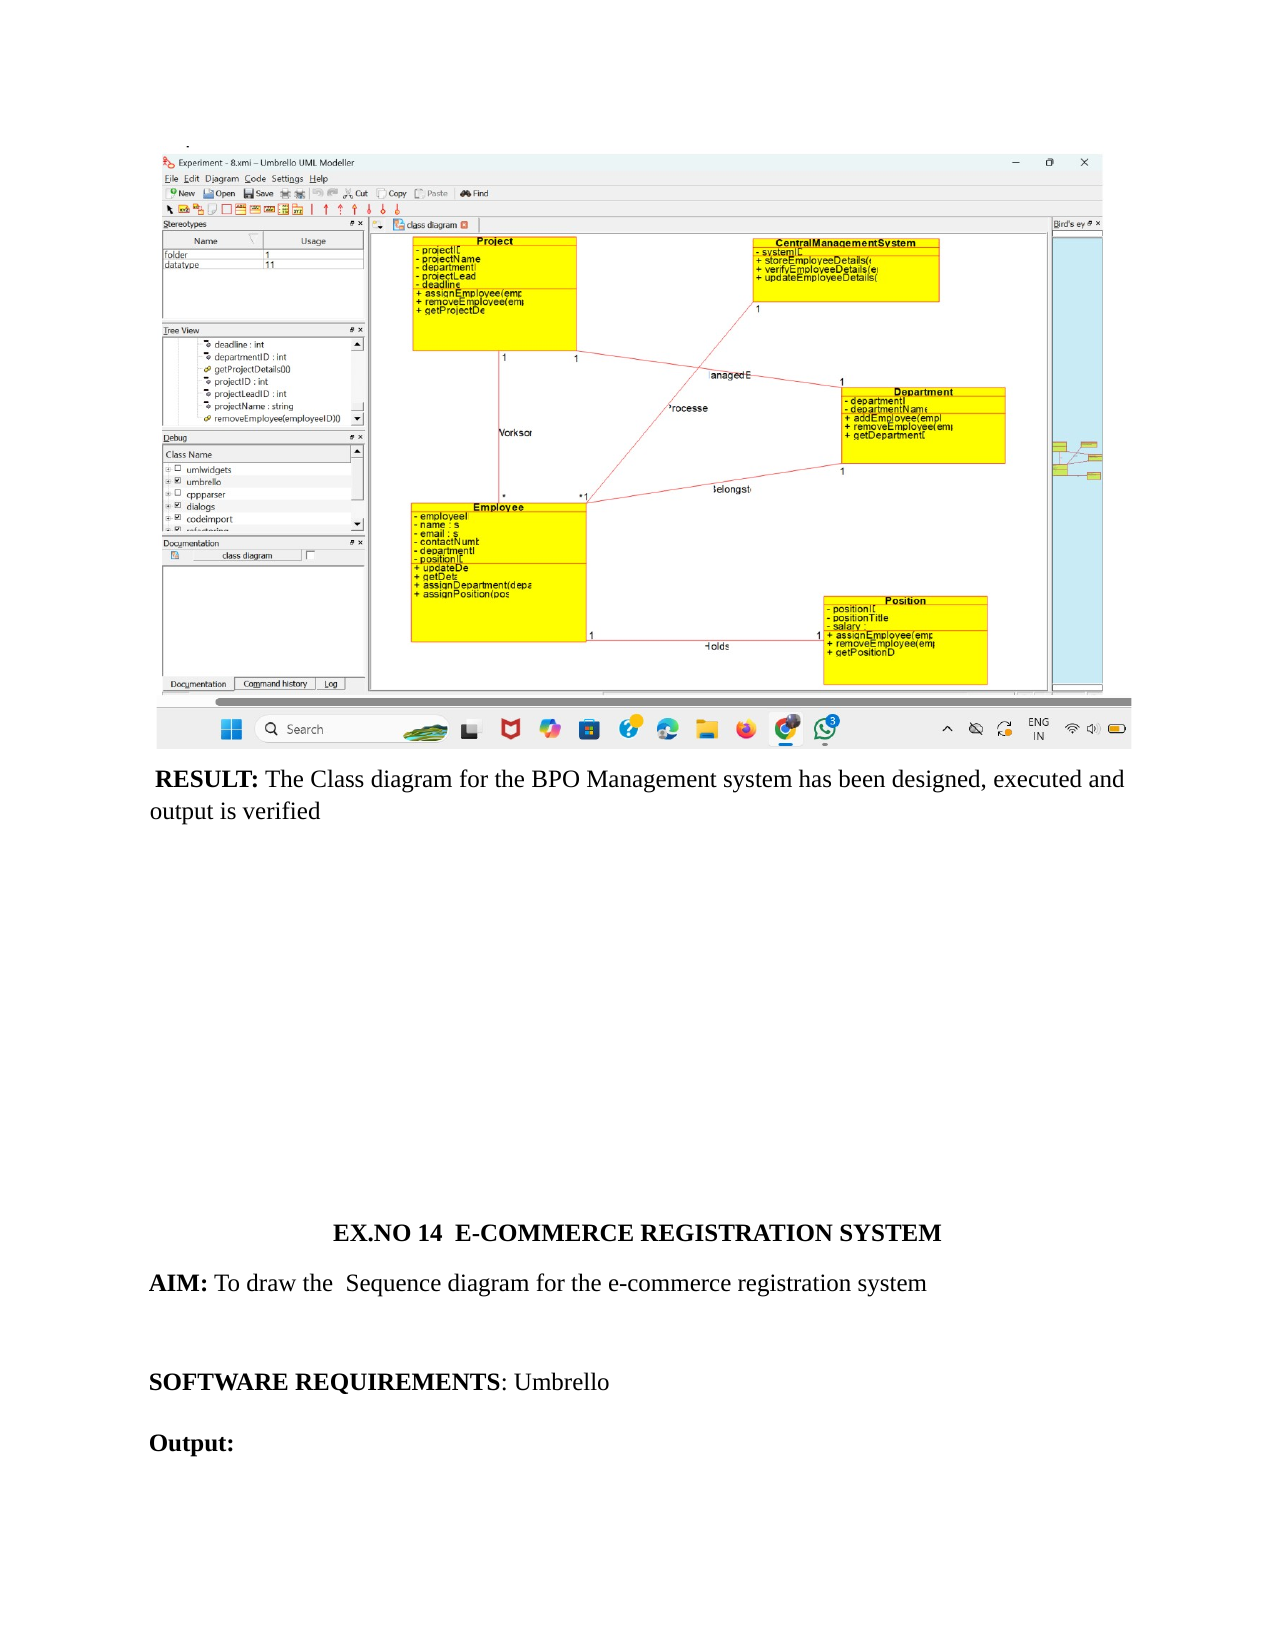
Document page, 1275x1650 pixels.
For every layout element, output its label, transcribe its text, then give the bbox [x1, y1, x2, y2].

picture [156, 146, 1132, 749]
text RESULT: The Class diagram for the BPO Management system has been designed, executed and output is verified [148, 764, 1125, 825]
text EX.NO 14 E-COMMERCE REGISTRATION SYSTEM [150, 1218, 1125, 1247]
text SOFTWARE REQUIREMENTS: Umbrello [148, 1367, 1138, 1396]
text Output: [148, 1428, 1138, 1457]
text AIM: To draw the Sequence diagram for the e-commerce registration system [148, 1268, 1133, 1297]
